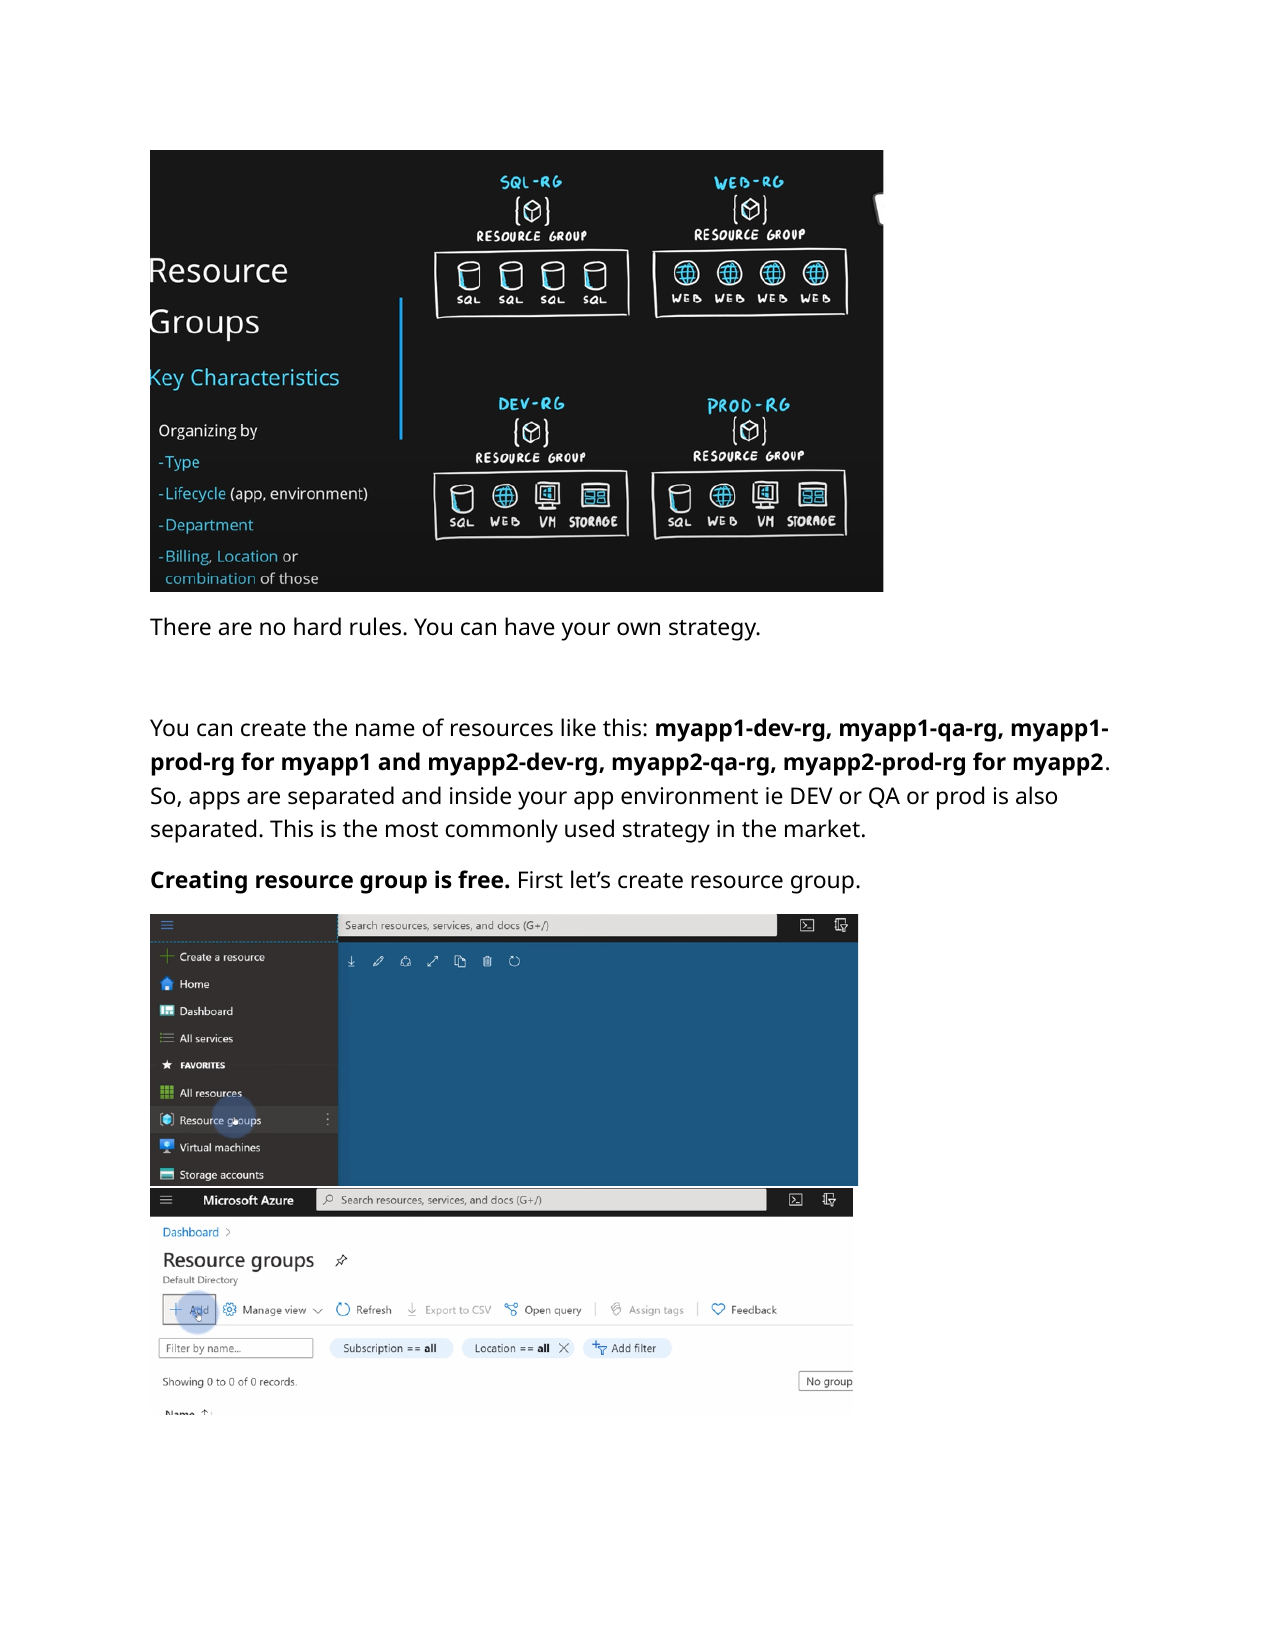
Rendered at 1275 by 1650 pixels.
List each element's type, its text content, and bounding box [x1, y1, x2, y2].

text There are no hard rules. You can have your own strategy. [150, 611, 1125, 642]
text Creating resource group is free. First let’s create resource group. [150, 864, 1125, 895]
picture [150, 914, 859, 1186]
text You can create the name of resources like this: myapp1-dev-rg, myapp1-qa-rg, myapp1-prod-rg for myapp1 and myapp2-dev-rg, myapp2-qa-rg, myapp2-prod-rg for myapp2. So, apps are separated and inside your app environment ie DEV or QA or prod is also separated. This is the most commonly used strategy in the market. [150, 712, 1125, 844]
picture [150, 150, 884, 592]
picture [150, 1188, 853, 1415]
